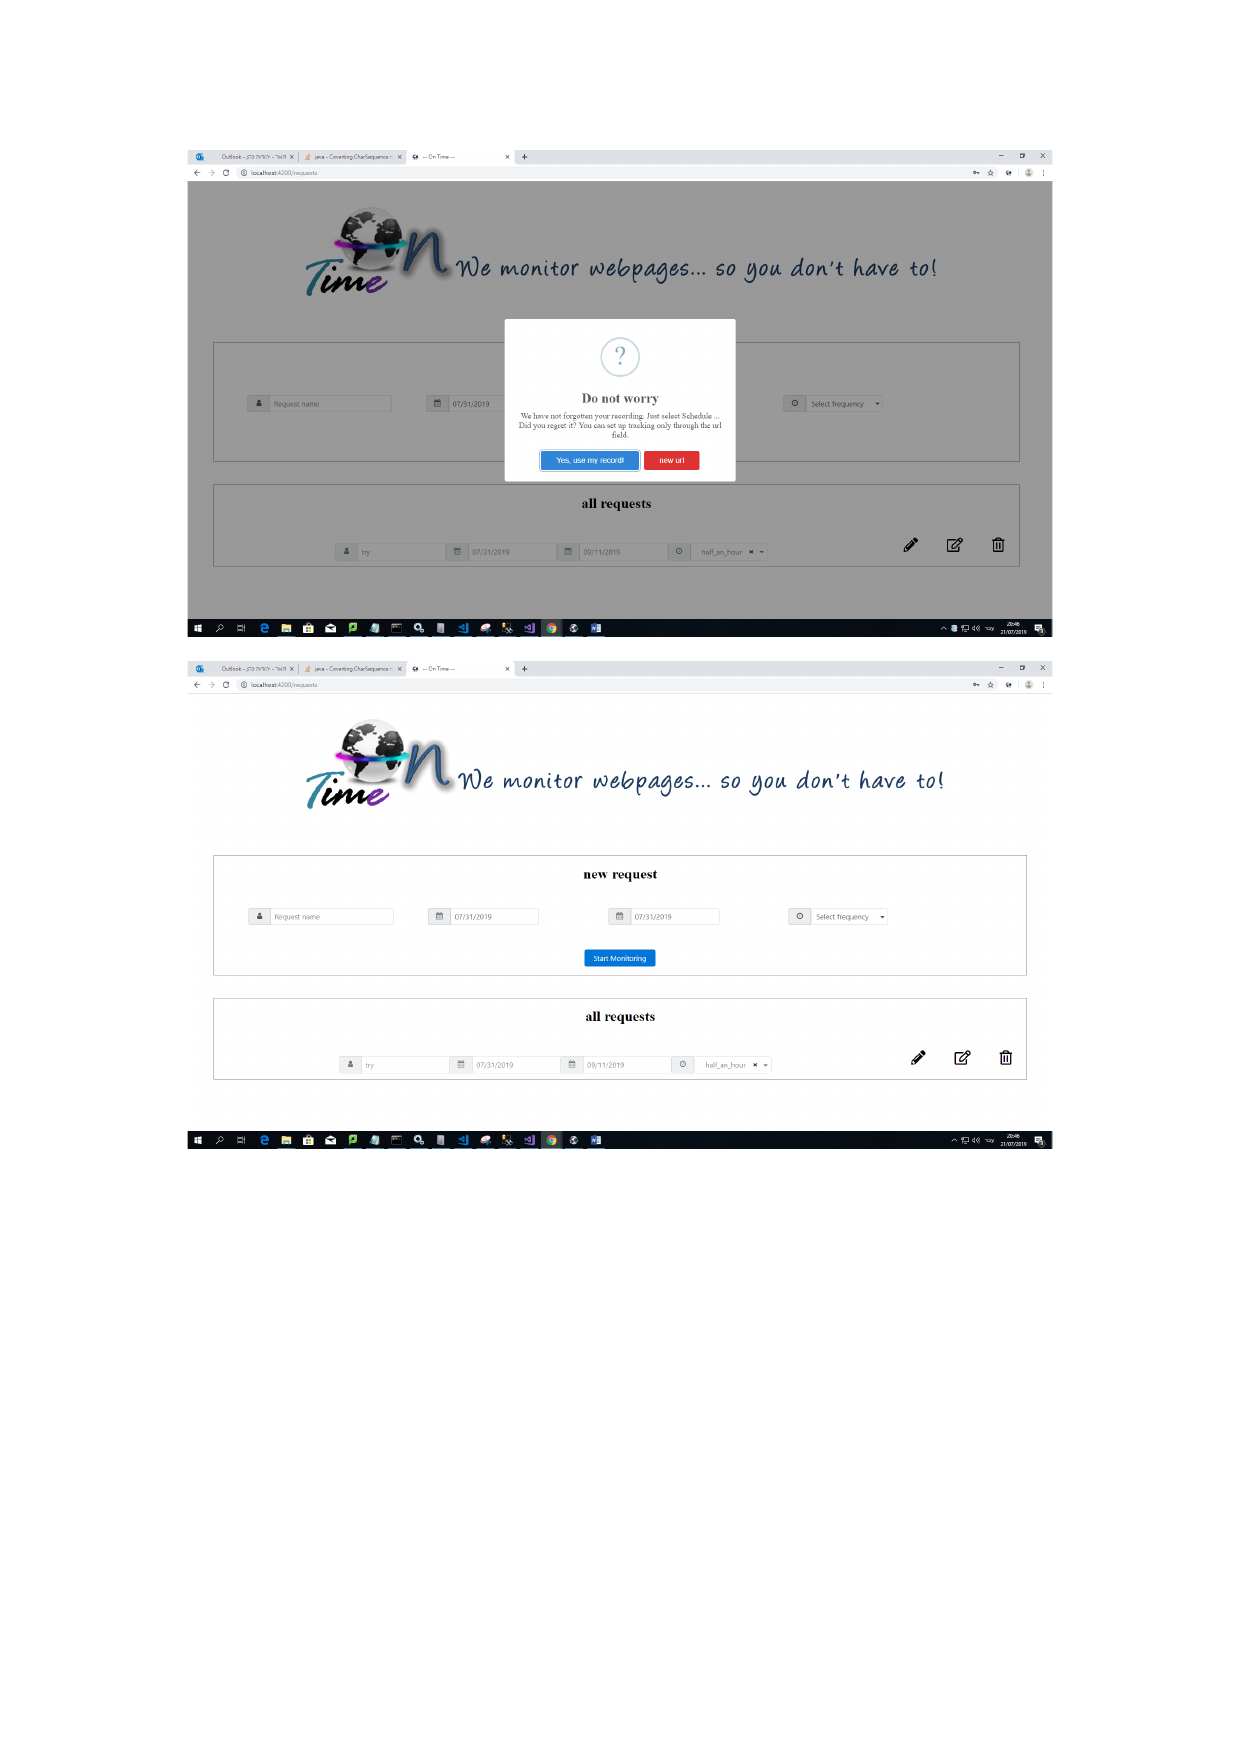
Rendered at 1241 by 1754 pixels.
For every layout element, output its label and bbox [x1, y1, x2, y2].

picture [187, 150, 1053, 637]
picture [187, 661, 1053, 1149]
